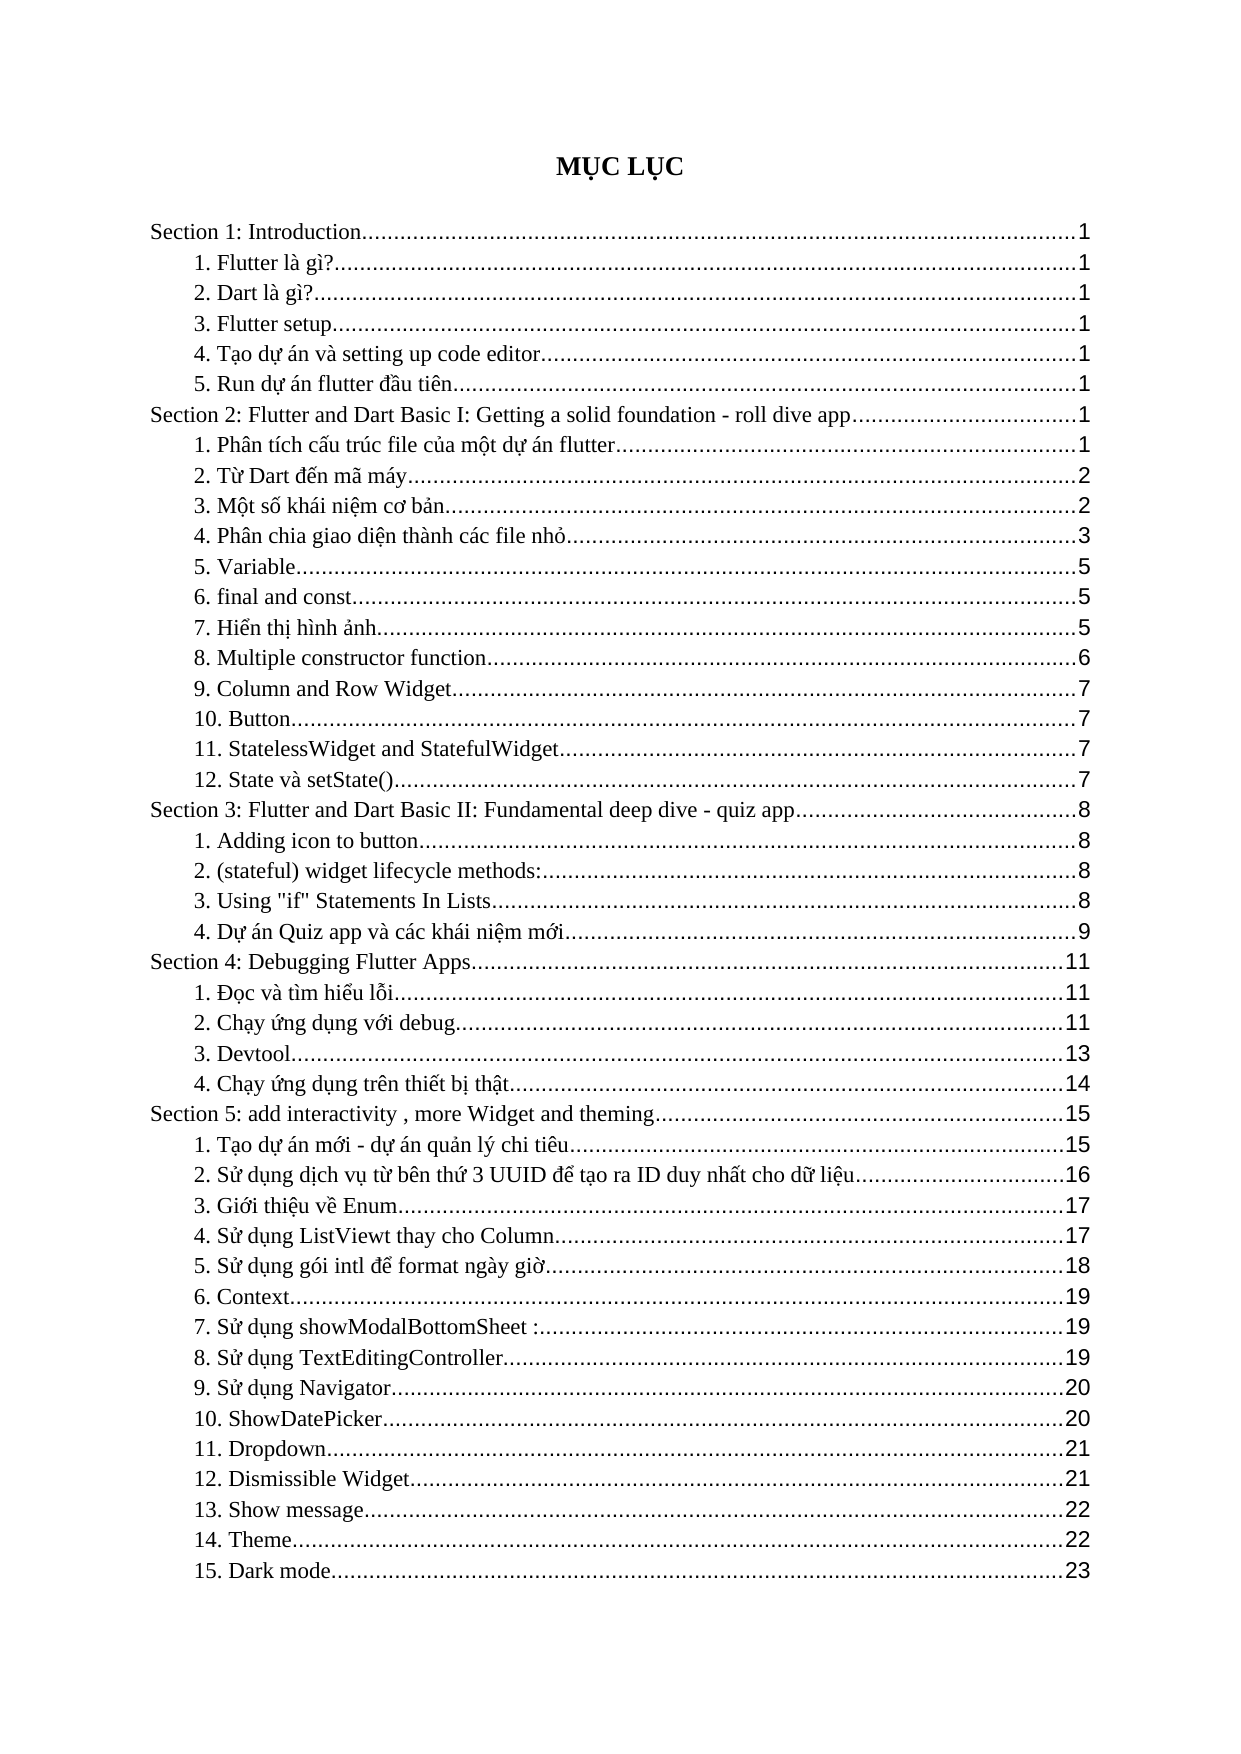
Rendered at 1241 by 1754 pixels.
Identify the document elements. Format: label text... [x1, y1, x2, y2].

text MỤC LỤC [150, 150, 1090, 181]
